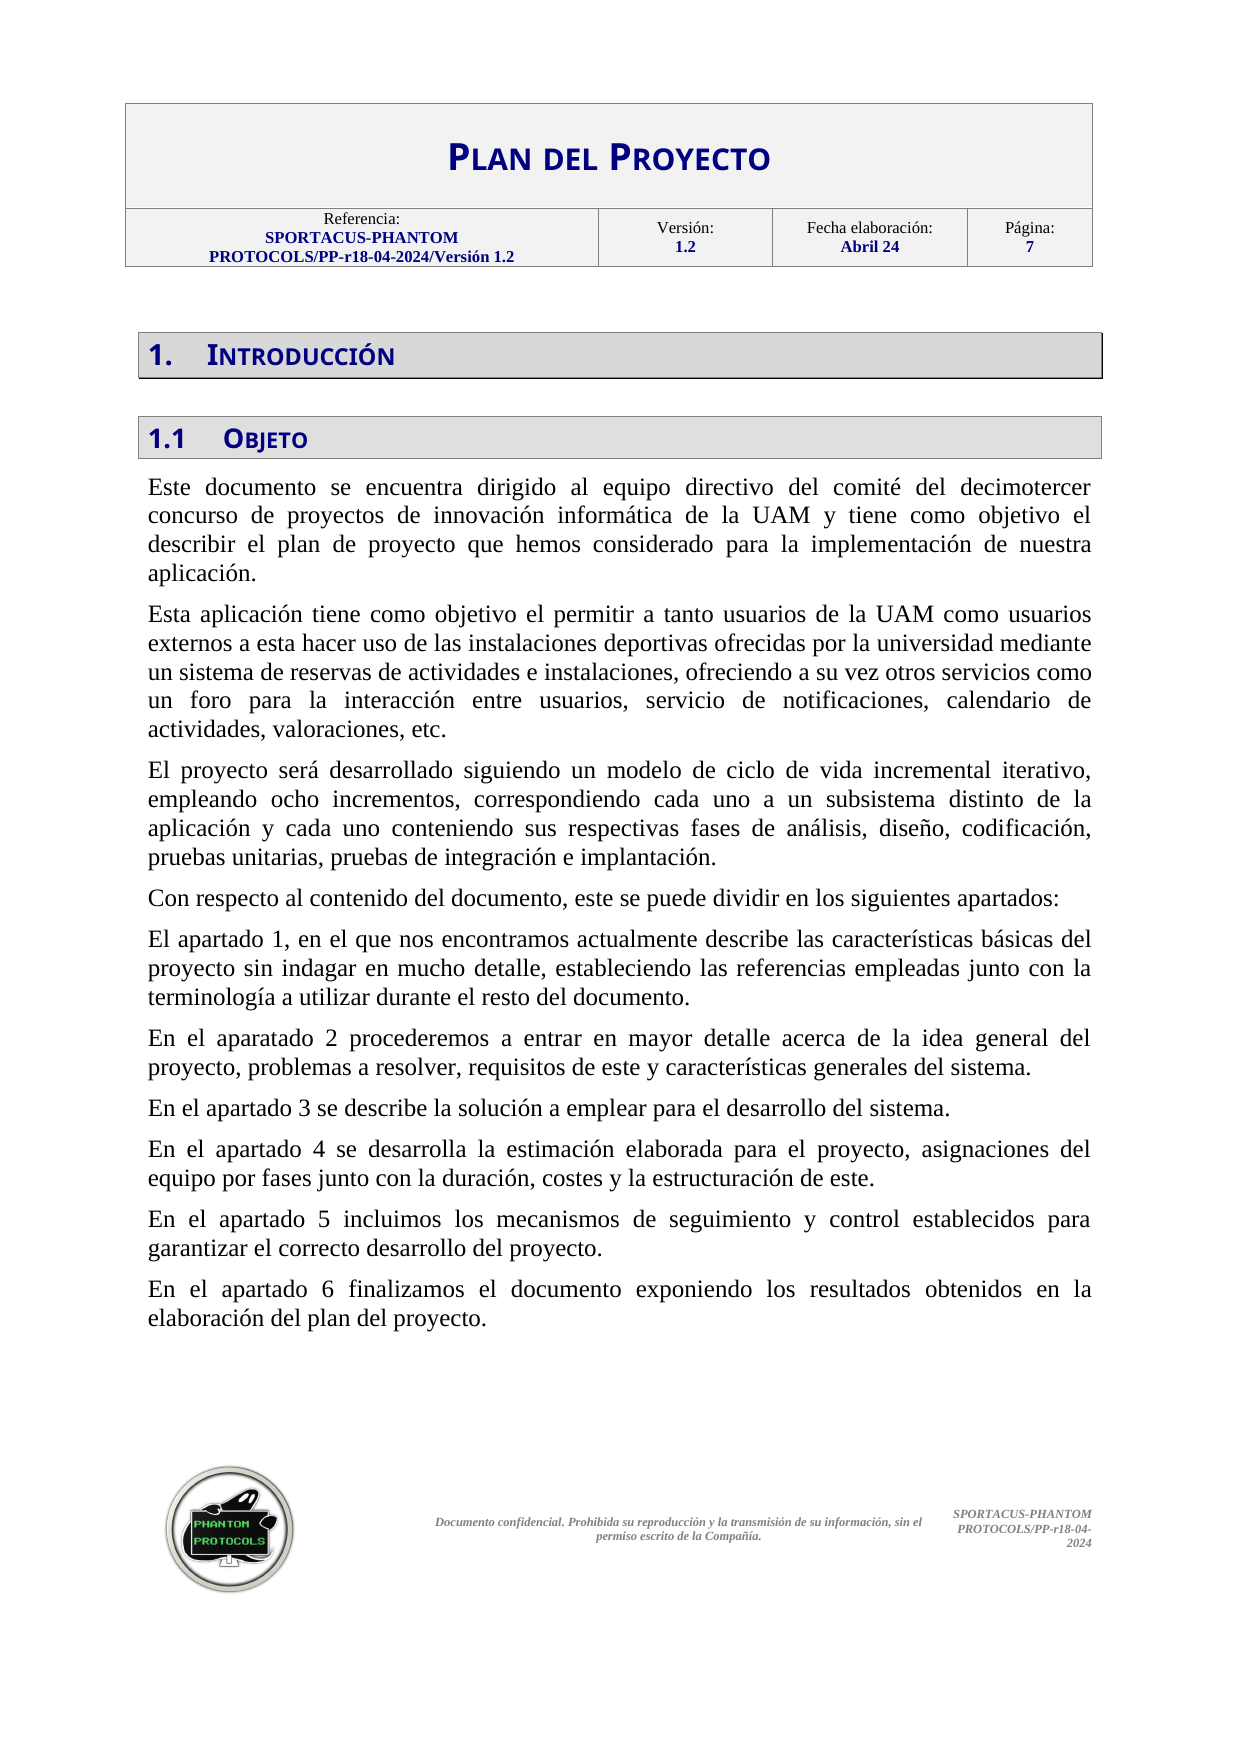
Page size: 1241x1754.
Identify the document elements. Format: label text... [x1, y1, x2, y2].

text El apartado 1, en el que nos encontramos actualmente describe las características básicas del proyecto sin indagar en mucho detalle, estableciendo las referencias empleadas junto con la terminología a utilizar durante el resto del documento. [148, 924, 1092, 1010]
text Esta aplicación tiene como objetivo el permitir a tanto usuarios de la UAM como usuarios externos a esta hacer uso de las instalaciones deportivas ofrecidas por la universidad mediante un sistema de reservas de actividades e instalaciones, ofreciendo a su vez otros servicios como un foro para la interacción entre usuarios, servicio de notificaciones, calendario de actividades, valoraciones, etc. [148, 599, 1092, 743]
picture [162, 1462, 296, 1596]
text En el apartado 3 se describe la solución a emplear para el desarrollo del sistema. [148, 1093, 1092, 1122]
text En el aparatado 2 procederemos a entrar en mayor detalle acerca de la idea general del proyecto, problemas a resolver, requisitos de este y características generales del sistema. [148, 1023, 1092, 1080]
subtitle Introducción [139, 333, 1101, 377]
text En el apartado 6 finalizamos el documento exponiendo los resultados obtenidos en la elaboración del plan del proyecto. [148, 1274, 1092, 1332]
text En el apartado 5 incluimos los mecanismos de seguimiento y control establecidos para garantizar el correcto desarrollo del proyecto. [148, 1204, 1092, 1262]
text Este documento se encuentra dirigido al equipo directivo del comité del decimotercer concurso de proyectos de innovación informática de la UAM y tiene como objetivo el describir el plan de proyecto que hemos considerado para la implementación de nuestra aplicación. [148, 472, 1092, 587]
text Con respecto al contenido del documento, este se puede dividir en los siguientes apartados: [148, 883, 1092, 912]
text En el apartado 4 se desarrolla la estimación elaborada para el proyecto, asignaciones del equipo por fases junto con la duración, costes y la estructuración de este. [148, 1134, 1092, 1192]
text El proyecto será desarrollado siguiendo un modelo de ciclo de vida incremental iterativo, empleando ocho incrementos, correspondiendo cada uno a un subsistema distinto de la aplicación y cada uno conteniendo sus respectivas fases de análisis, diseño, codificación, pruebas unitarias, pruebas de integración e implantación. [148, 755, 1092, 870]
subtitle Objeto [139, 417, 1101, 458]
